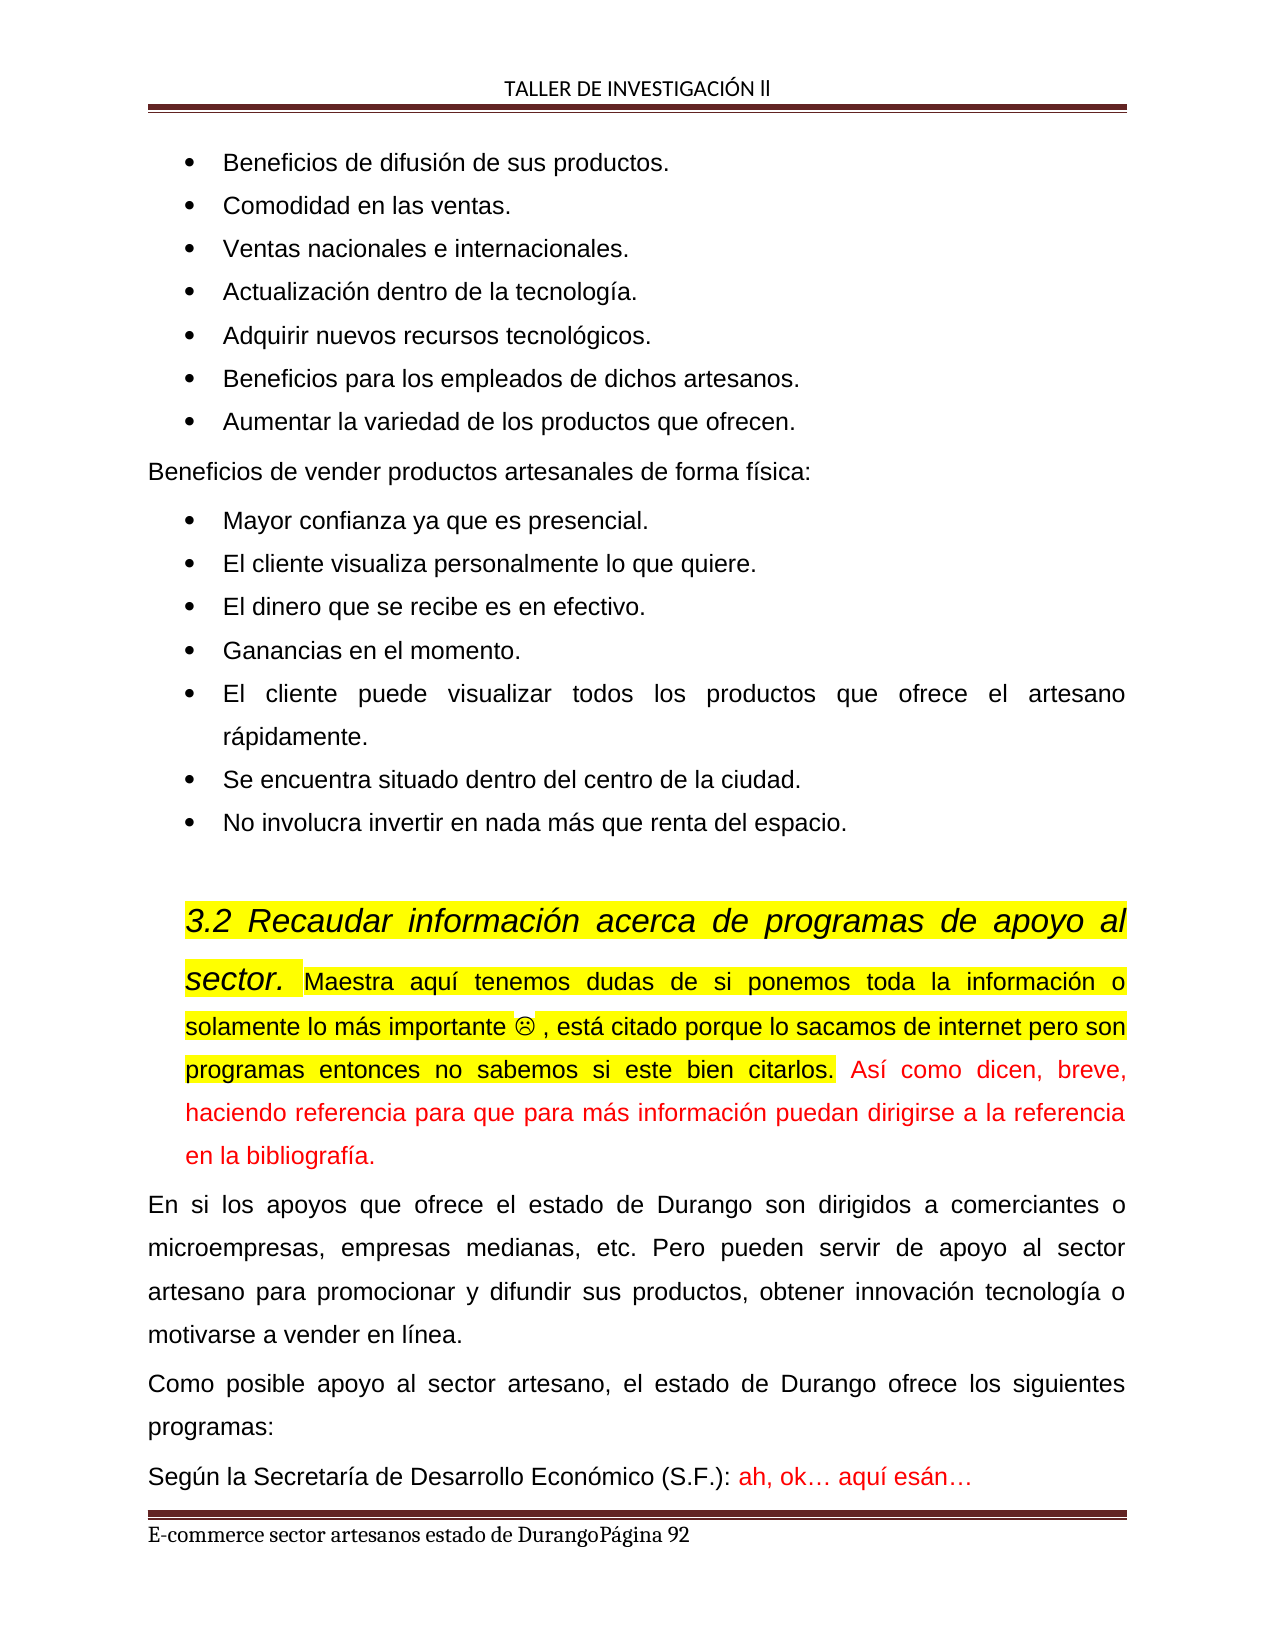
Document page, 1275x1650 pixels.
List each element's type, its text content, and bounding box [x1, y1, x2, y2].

text Como posible apoyo al sector artesano, el estado de Durango ofrece los siguientes programas: [148, 1369, 1127, 1441]
list Adquirir nuevos recursos tecnológicos. [185, 321, 1127, 349]
list El cliente puede visualizar todos los productos que ofrece el artesano rápidamente. [185, 679, 1127, 751]
list No involucra invertir en nada más que renta del espacio. [185, 808, 1127, 837]
list Beneficios para los empleados de dichos artesanos. [185, 364, 1127, 393]
text Beneficios de vender productos artesanales de forma física: [148, 457, 1127, 485]
list El cliente visualiza personalmente lo que quiere. [185, 549, 1127, 578]
text 3.2 Recaudar información acerca de programas de apoyo al sector. Maestra aquí tenemos dudas de si ponemos toda la información o solamente lo más importante , está citado porque lo sacamos de internet pero son programas entonces no sabemos si este bien citarlos. Así como dicen, breve, haciendo referencia para que para más información puedan dirigirse a la referencia en la bibliografía. [185, 1040, 1127, 1170]
list El dinero que se recibe es en efectivo. [185, 592, 1127, 621]
list Ventas nacionales e internacionales. [185, 234, 1127, 263]
list Beneficios de difusión de sus productos. [185, 148, 1127, 177]
list Ganancias en el momento. [185, 636, 1127, 664]
text En si los apoyos que ofrece el estado de Durango son dirigidos a comerciantes o microempresas, empresas medianas, etc. Pero pueden servir de apoyo al sector artesano para promocionar y difundir sus productos, obtener innovación tecnología o motivarse a vender en línea. [148, 1190, 1127, 1348]
list Aumentar la variedad de los productos que ofrecen. [185, 407, 1127, 436]
list Comodidad en las ventas. [185, 191, 1127, 220]
text Según la Secretaría de Desarrollo Económico (S.F.): ah, ok… aquí esán… [148, 1462, 1127, 1490]
list Mayor confianza ya que es presencial. [185, 506, 1127, 535]
text 3.2 Recaudar información acerca de programas de apoyo al sector. Maestra aquí tenemos dudas de si ponemos toda la información o solamente lo más importante , está citado porque lo sacamos de internet pero son programas entonces no sabemos si este bien citarlos. Así como dicen, breve, haciendo referencia para que para más información puedan dirigirse a la referencia en la bibliografía. [185, 939, 1127, 1018]
list Se encuentra situado dentro del centro de la ciudad. [185, 765, 1127, 794]
list Actualización dentro de la tecnología. [185, 277, 1127, 306]
